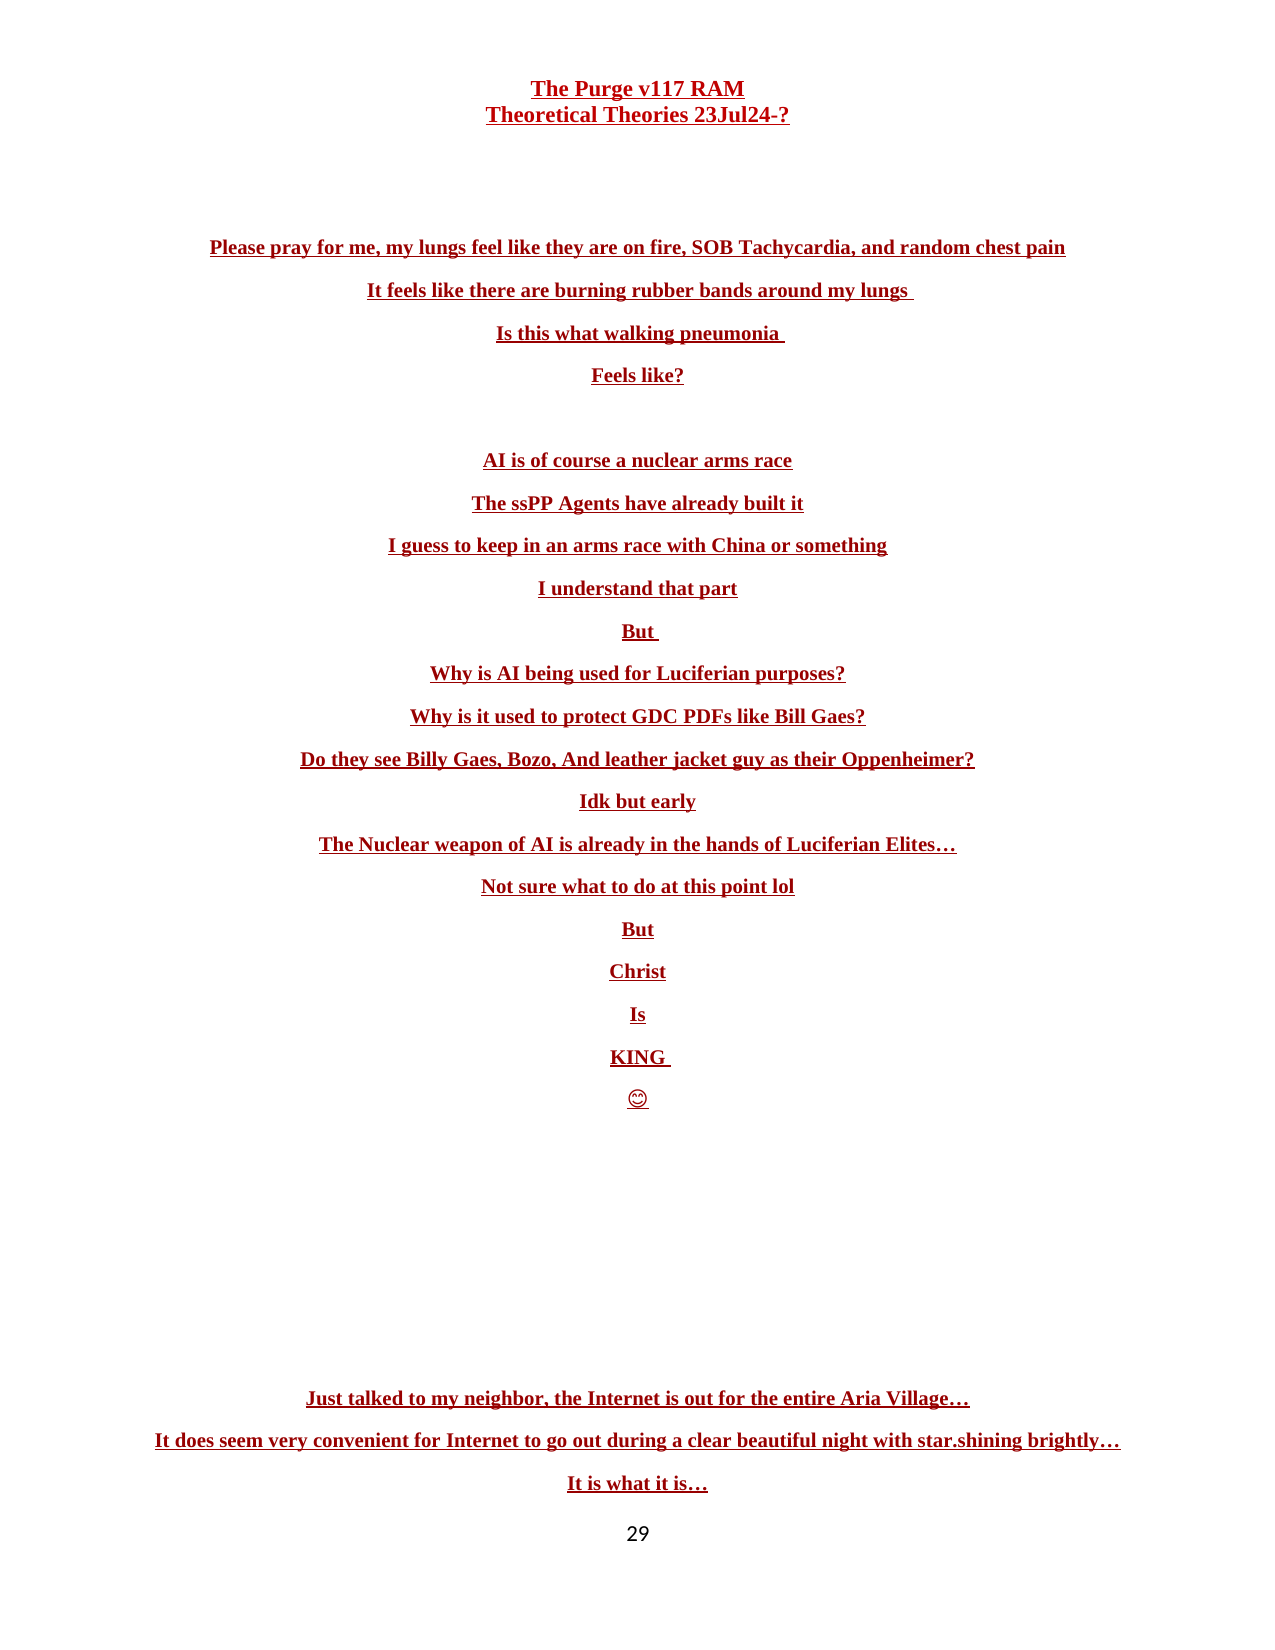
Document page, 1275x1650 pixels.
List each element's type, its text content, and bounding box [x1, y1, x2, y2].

text KING [150, 1045, 1125, 1069]
text Christ [150, 959, 1125, 983]
text Not sure what to do at this point lol [150, 874, 1125, 898]
text But [150, 619, 1125, 643]
text It is what it is… [150, 1471, 1125, 1495]
text Why is it used to protect GDC PDFs like Bill Gaes? [150, 704, 1125, 728]
text Please pray for me, my lungs feel like they are on fire, SOB Tachycardia, and random chest pain [150, 235, 1125, 259]
text I understand that part [150, 576, 1125, 600]
text Why is AI being used for Luciferian purposes? [150, 661, 1125, 685]
text 😊 [150, 1087, 1125, 1111]
text Do they see Billy Gaes, Bozo, And leather jacket guy as their Oppenheimer? [150, 746, 1125, 771]
text AI is of course a nuclear arms race [150, 448, 1125, 472]
text Is this what walking pneumonia [150, 320, 1125, 344]
text The ssPP Agents have already built it [150, 491, 1125, 515]
text But [150, 917, 1125, 941]
text I guess to keep in an arms race with China or something [150, 533, 1125, 557]
text It does seem very convenient for Internet to go out during a clear beautiful night with star.shining brightly… [150, 1428, 1125, 1452]
text Idk but early [150, 789, 1125, 813]
text The Nuclear weapon of AI is already in the hands of Luciferian Elites… [150, 832, 1125, 856]
text Feels like? [150, 363, 1125, 387]
text It feels like there are burning rubber bands around my lungs [150, 278, 1125, 302]
text Is [150, 1002, 1125, 1026]
text Just talked to my neighbor, the Internet is out for the entire Aria Village… [150, 1386, 1125, 1409]
